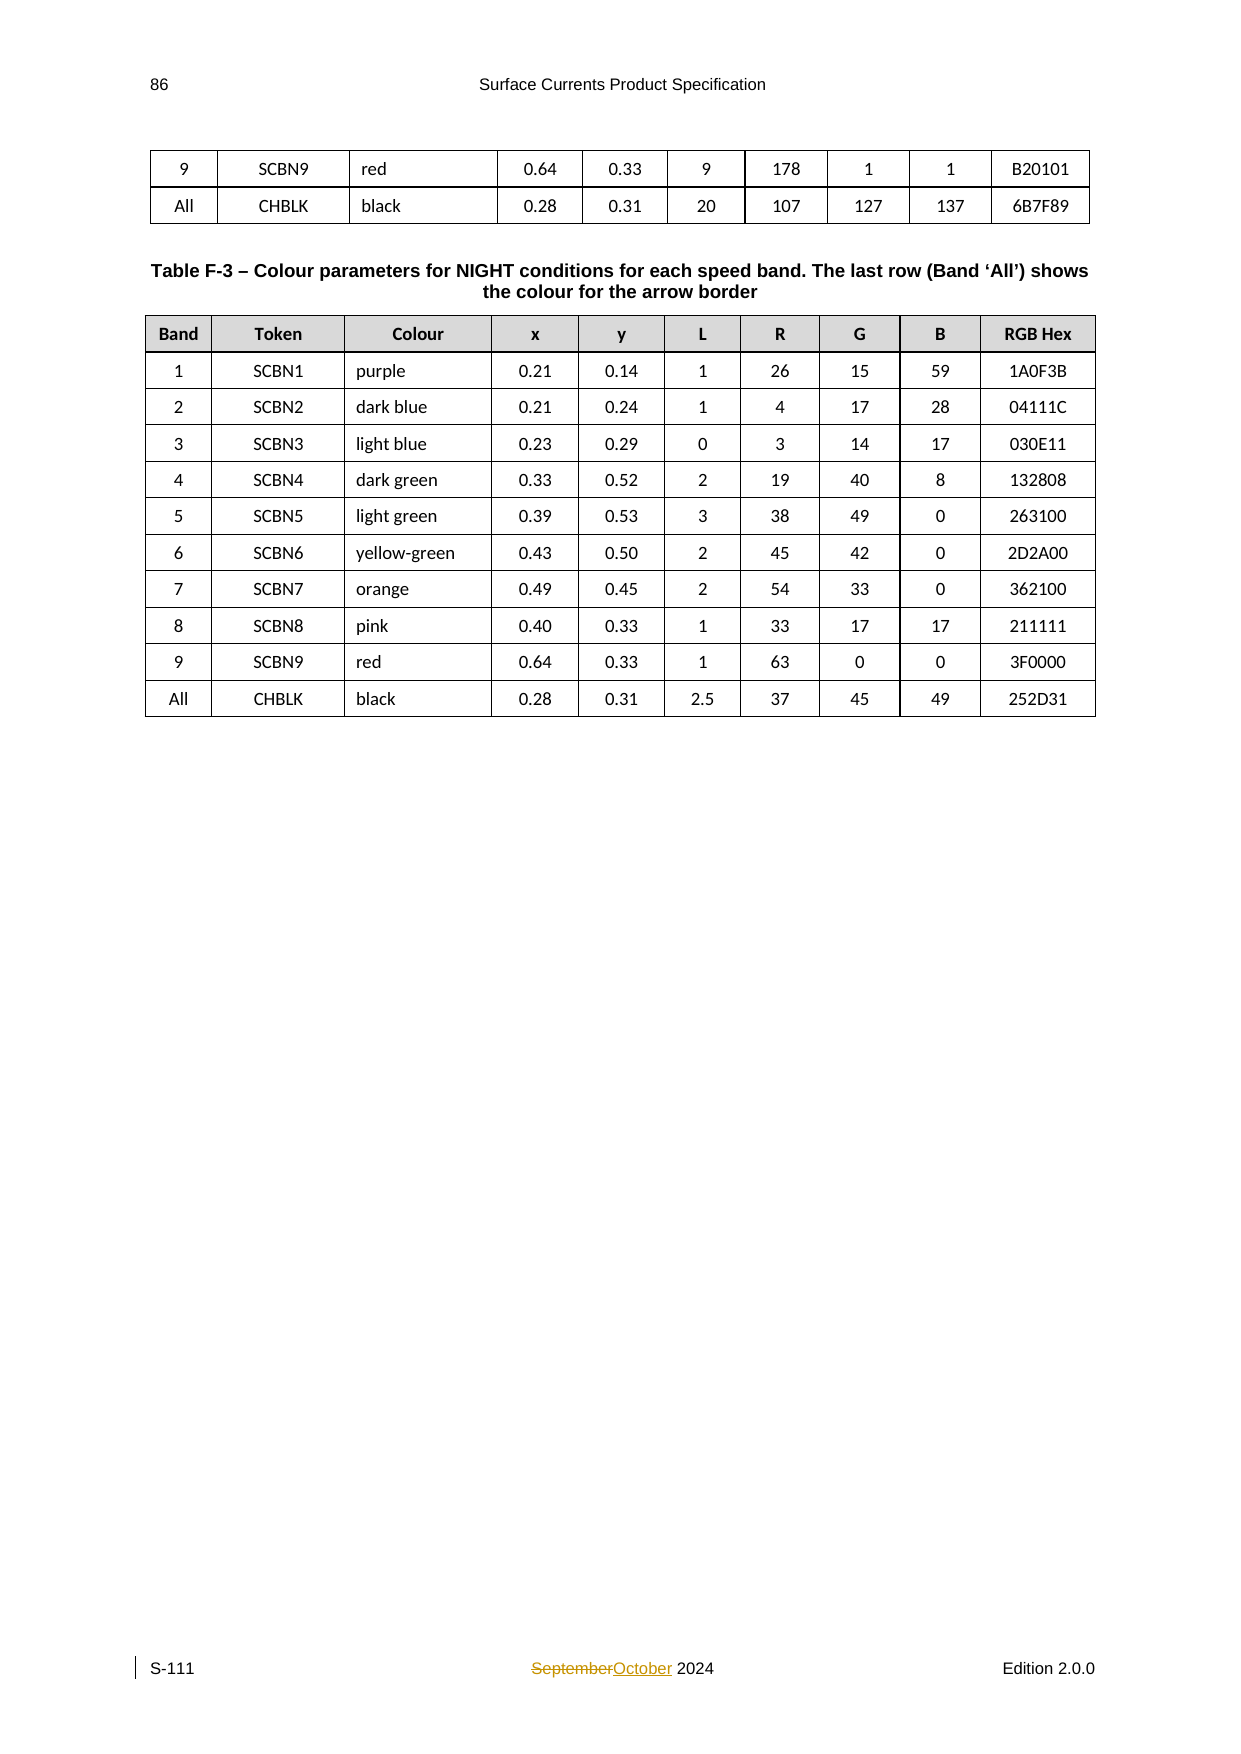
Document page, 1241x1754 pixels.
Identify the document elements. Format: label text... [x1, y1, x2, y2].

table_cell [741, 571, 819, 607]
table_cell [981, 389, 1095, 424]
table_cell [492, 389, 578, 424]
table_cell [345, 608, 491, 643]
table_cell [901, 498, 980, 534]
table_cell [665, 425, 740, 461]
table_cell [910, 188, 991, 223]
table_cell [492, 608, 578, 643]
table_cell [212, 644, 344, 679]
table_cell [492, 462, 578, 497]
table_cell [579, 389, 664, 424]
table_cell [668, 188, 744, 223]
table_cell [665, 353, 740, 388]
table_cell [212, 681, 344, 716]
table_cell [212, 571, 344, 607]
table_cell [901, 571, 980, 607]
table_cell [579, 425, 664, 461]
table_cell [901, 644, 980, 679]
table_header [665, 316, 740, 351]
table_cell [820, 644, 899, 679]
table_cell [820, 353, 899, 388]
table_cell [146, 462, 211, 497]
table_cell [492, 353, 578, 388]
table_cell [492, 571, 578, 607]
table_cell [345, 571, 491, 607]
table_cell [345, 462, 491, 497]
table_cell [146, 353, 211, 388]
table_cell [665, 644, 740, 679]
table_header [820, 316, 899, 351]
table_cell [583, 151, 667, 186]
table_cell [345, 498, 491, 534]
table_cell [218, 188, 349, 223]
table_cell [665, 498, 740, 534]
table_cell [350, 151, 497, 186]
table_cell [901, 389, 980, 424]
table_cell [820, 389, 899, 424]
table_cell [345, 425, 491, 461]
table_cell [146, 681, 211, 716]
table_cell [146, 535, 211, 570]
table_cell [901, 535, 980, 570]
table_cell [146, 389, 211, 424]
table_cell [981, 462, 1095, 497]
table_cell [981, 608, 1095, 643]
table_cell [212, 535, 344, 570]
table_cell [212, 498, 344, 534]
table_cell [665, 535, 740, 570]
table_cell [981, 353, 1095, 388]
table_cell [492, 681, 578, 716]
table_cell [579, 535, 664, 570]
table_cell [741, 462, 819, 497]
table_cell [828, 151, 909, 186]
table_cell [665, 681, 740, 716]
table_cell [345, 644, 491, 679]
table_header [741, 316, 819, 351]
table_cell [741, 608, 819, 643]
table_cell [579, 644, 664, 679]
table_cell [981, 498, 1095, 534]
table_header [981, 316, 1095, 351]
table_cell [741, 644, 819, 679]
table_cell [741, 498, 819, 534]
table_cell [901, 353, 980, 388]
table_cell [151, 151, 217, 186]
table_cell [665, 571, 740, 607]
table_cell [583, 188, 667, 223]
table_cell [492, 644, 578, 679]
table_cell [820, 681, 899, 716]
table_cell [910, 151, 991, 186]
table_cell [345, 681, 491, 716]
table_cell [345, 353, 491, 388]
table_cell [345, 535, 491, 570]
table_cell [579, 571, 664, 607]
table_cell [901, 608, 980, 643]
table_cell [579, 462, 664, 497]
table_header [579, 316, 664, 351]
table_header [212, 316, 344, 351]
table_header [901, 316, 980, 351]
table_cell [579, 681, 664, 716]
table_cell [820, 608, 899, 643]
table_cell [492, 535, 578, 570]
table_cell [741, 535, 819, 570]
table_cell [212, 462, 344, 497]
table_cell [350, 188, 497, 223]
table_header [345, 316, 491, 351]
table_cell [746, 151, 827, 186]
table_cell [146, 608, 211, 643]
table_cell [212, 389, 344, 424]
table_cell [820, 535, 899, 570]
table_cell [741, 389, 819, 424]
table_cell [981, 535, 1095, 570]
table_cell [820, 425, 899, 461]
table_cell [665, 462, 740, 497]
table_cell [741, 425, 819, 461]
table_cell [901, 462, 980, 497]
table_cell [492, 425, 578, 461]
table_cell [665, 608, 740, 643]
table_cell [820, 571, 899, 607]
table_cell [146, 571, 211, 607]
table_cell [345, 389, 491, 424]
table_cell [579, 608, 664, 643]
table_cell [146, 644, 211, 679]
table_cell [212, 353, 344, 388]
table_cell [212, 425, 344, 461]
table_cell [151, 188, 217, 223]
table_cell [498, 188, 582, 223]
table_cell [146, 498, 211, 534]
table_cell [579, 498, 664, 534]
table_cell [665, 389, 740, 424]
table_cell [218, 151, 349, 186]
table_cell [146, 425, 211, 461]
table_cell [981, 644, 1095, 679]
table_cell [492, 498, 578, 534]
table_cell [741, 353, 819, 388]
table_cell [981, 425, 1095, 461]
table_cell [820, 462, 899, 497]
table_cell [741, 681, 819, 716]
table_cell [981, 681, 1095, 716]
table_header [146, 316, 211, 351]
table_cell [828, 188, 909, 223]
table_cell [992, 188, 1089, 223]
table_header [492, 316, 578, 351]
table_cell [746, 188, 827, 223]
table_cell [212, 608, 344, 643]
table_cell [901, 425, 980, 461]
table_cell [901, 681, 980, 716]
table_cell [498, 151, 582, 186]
text Table F-3 – Colour parameters for NIGHT conditions for each speed band. The last row (Band ‘All’) shows the colour for the arrow border [150, 259, 1090, 302]
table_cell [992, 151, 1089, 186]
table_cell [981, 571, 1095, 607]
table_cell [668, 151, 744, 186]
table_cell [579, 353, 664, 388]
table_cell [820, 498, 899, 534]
